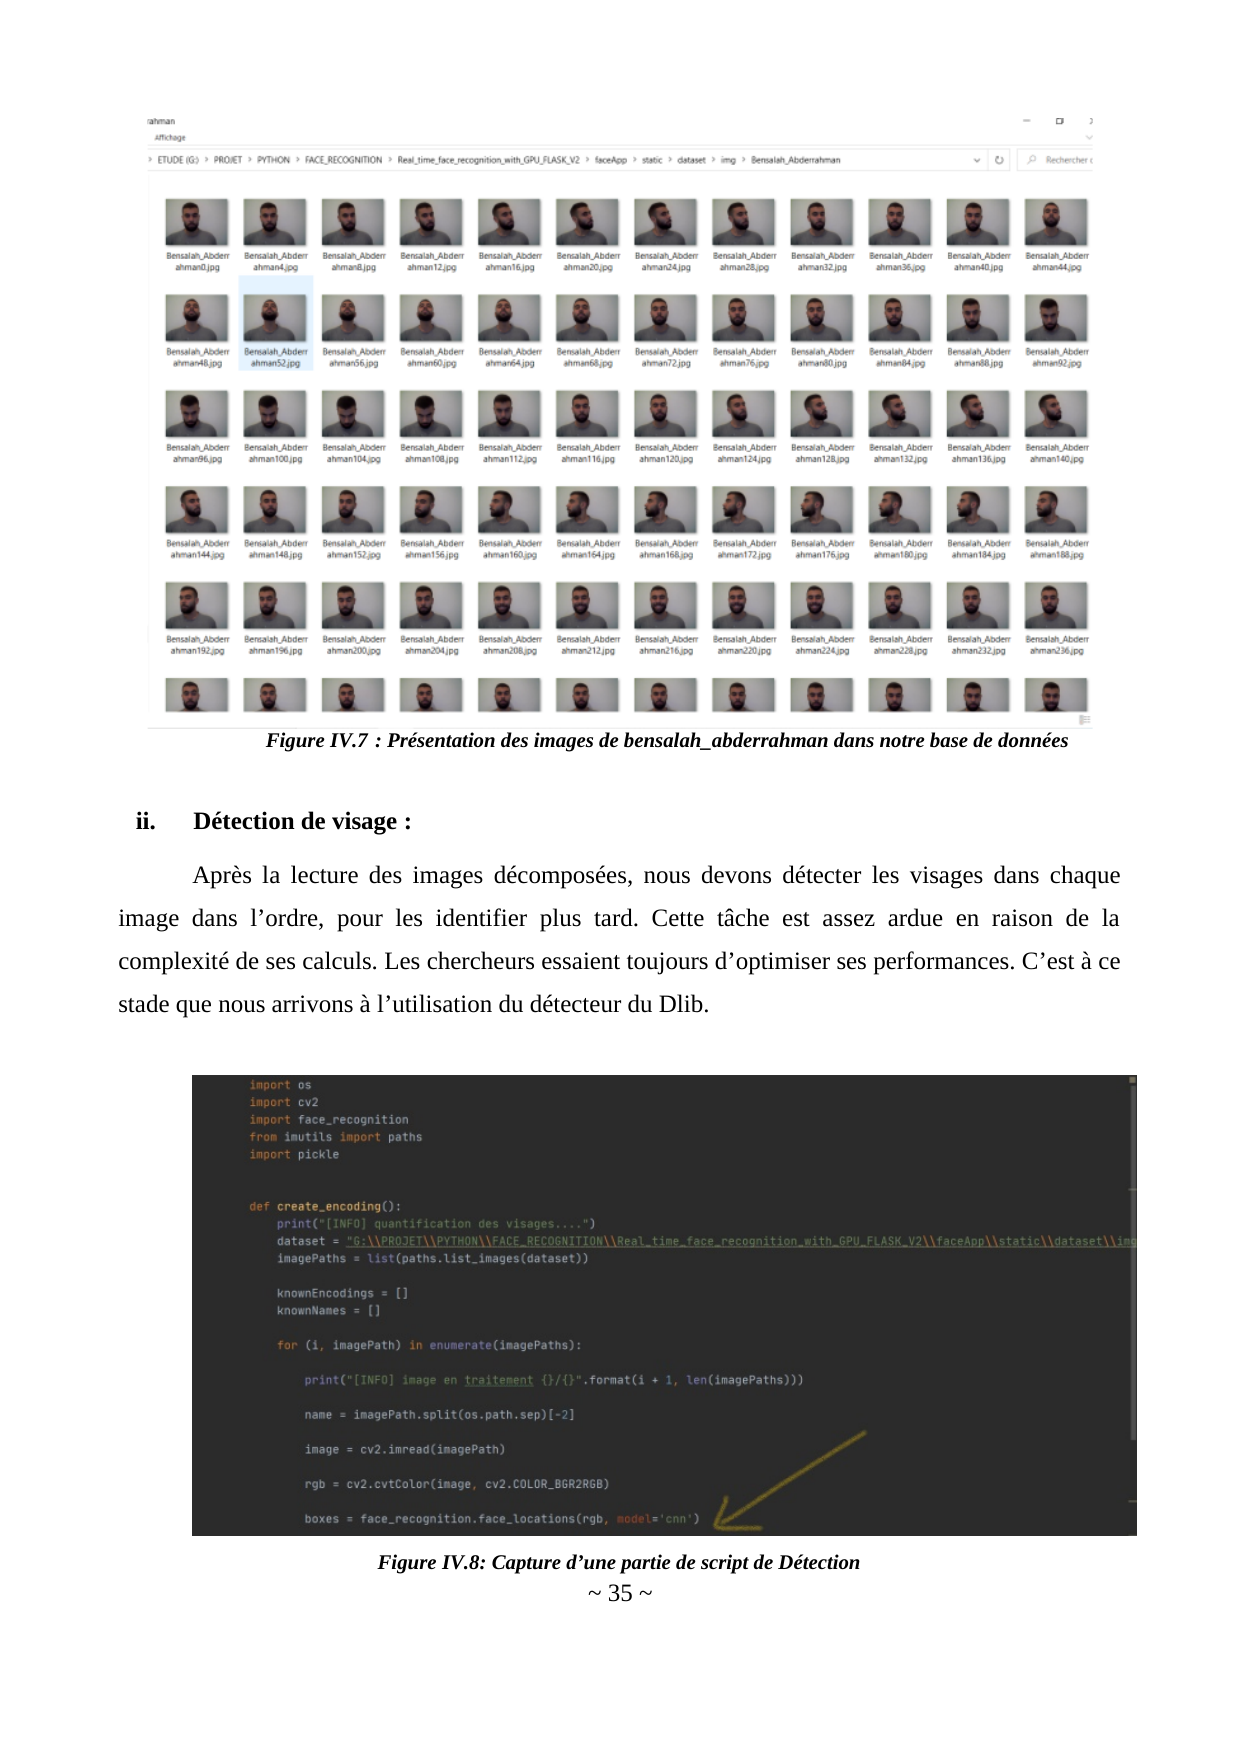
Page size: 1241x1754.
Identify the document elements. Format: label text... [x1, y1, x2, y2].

text Figure IV.8: Capture d’une partie de script de Détection [118, 1550, 1122, 1574]
picture [192, 1075, 1137, 1536]
text Après la lecture des images décomposées, nous devons détecter les visages dans chaque image dans l’ordre, pour les identifier plus tard. Cette tâche est assez ardue en raison de la complexité de ses calculs. Les chercheurs essaient toujours d’optimiser ses performances. C’est à ce stade que nous arrivons à l’utilisation du détecteur du Dlib. [118, 860, 1122, 1018]
picture [147, 118, 1093, 729]
subtitle Détection de visage : [156, 806, 1122, 835]
text Figure IV.7 : Présentation des images de bensalah_abderrahman dans notre base de données [192, 728, 1122, 752]
